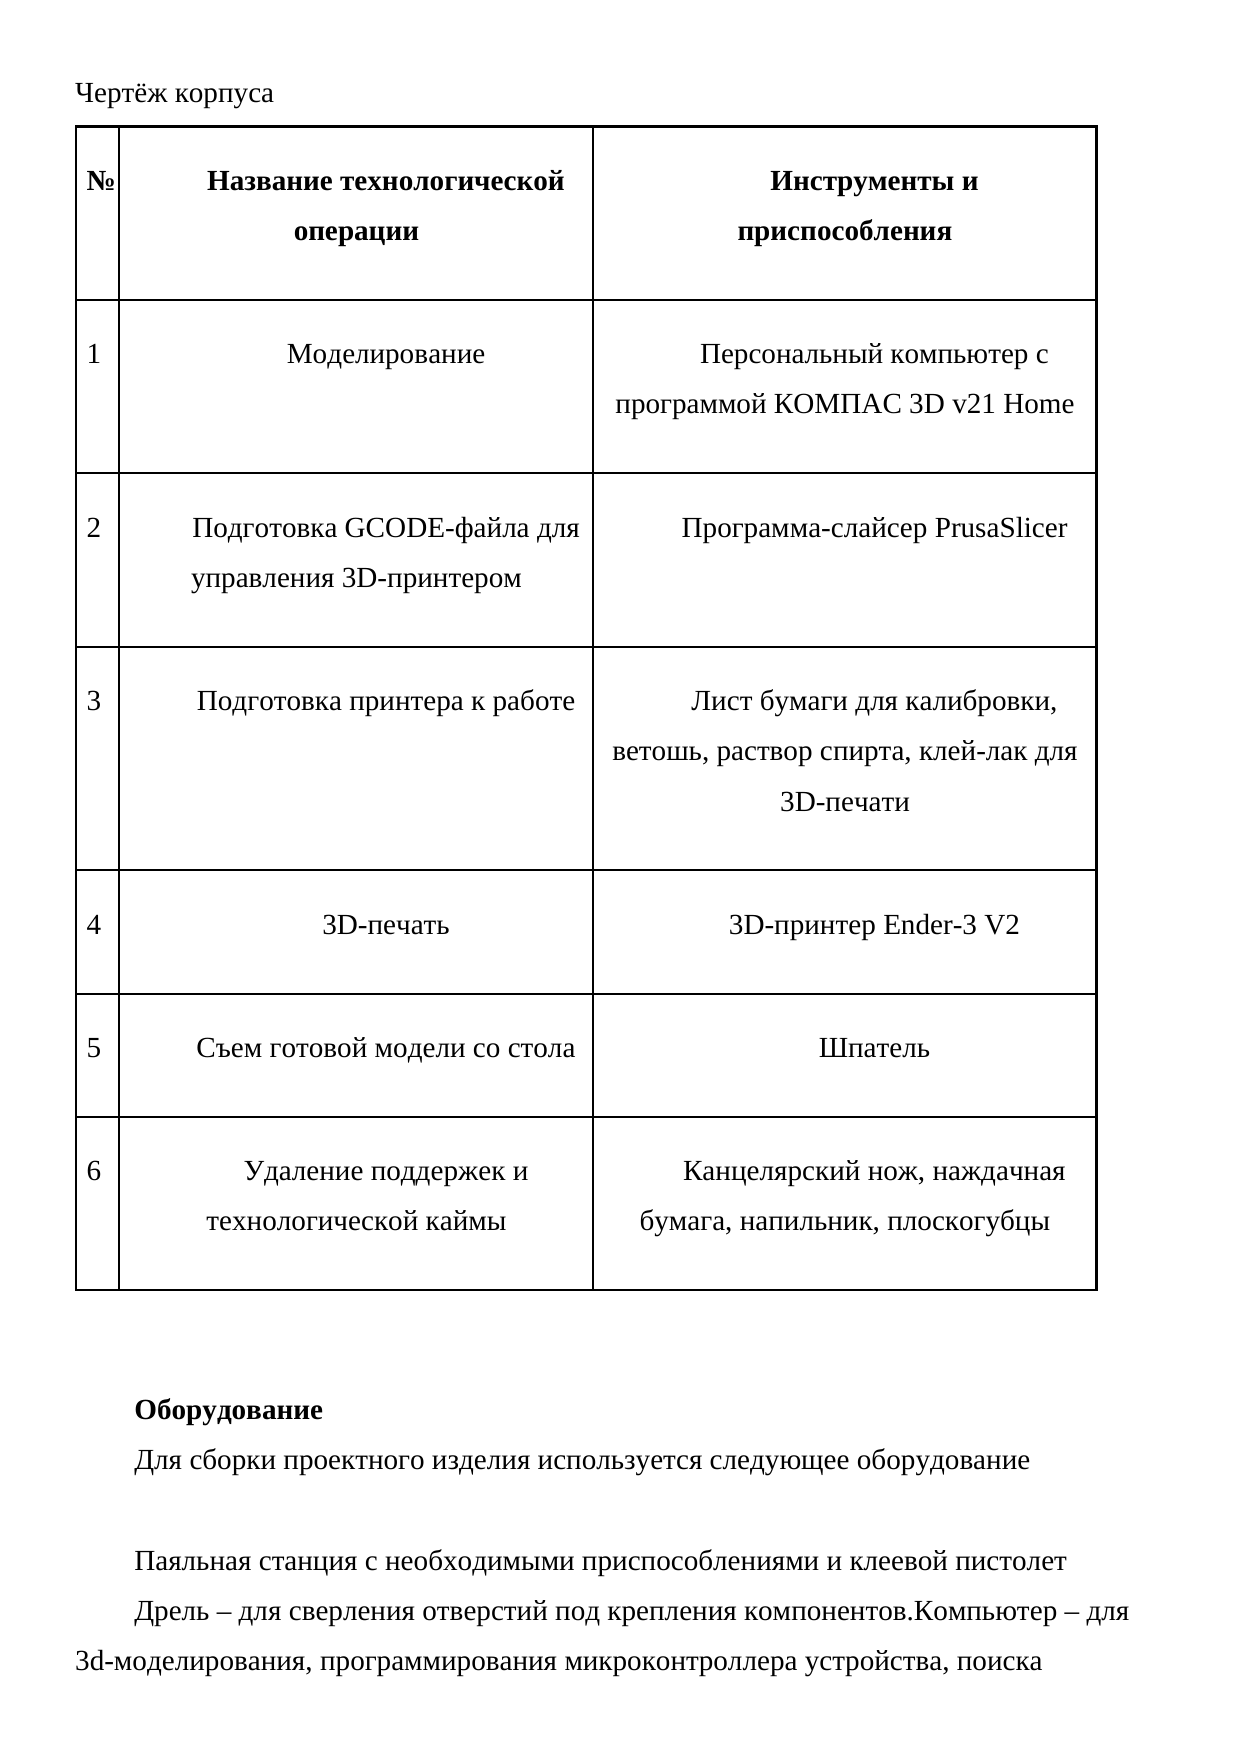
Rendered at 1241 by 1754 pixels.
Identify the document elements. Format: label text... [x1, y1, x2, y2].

table_cell 5 [77, 995, 118, 1116]
table_cell Персональный компьютер с программой КОМПАС 3D v21 Home [594, 301, 1095, 472]
table_cell 3 [77, 648, 118, 869]
table_cell Подготовка принтера к работе [120, 648, 592, 869]
table_cell Подготовка GCODE-файла для управления 3D-принтером [120, 474, 592, 646]
text Оборудование [75, 1392, 1165, 1425]
table_cell Лист бумаги для калибровки, ветошь, раствор спирта, клей-лак для 3D-печати [594, 648, 1095, 869]
table_header № [77, 128, 118, 299]
table_cell Программа-слайсер PrusaSlicer [594, 474, 1095, 646]
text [75, 1593, 1165, 1677]
text Чертёж корпуса [75, 75, 1165, 108]
text Для сборки проектного изделия используется следующее оборудование [75, 1442, 1165, 1476]
table_header Инструменты и приспособления [594, 128, 1095, 299]
table_cell 3D-печать [120, 871, 592, 992]
table_cell Канцелярский нож, наждачная бумага, напильник, плоскогубцы [594, 1118, 1095, 1289]
table_cell 6 [77, 1118, 118, 1289]
table_cell 4 [77, 871, 118, 992]
table_header Название технологической операции [120, 128, 592, 299]
table_cell Удаление поддержек и технологической каймы [120, 1118, 592, 1289]
table_cell 2 [77, 474, 118, 646]
table_cell 3D-принтер Ender-3 V2 [594, 871, 1095, 992]
table_cell Моделирование [120, 301, 592, 472]
table_cell 1 [77, 301, 118, 472]
table_cell Съем готовой модели со стола [120, 995, 592, 1116]
text Паяльная станция с необходимыми приспособлениями и клеевой пистолет [75, 1543, 1165, 1576]
table_cell Шпатель [594, 995, 1095, 1116]
